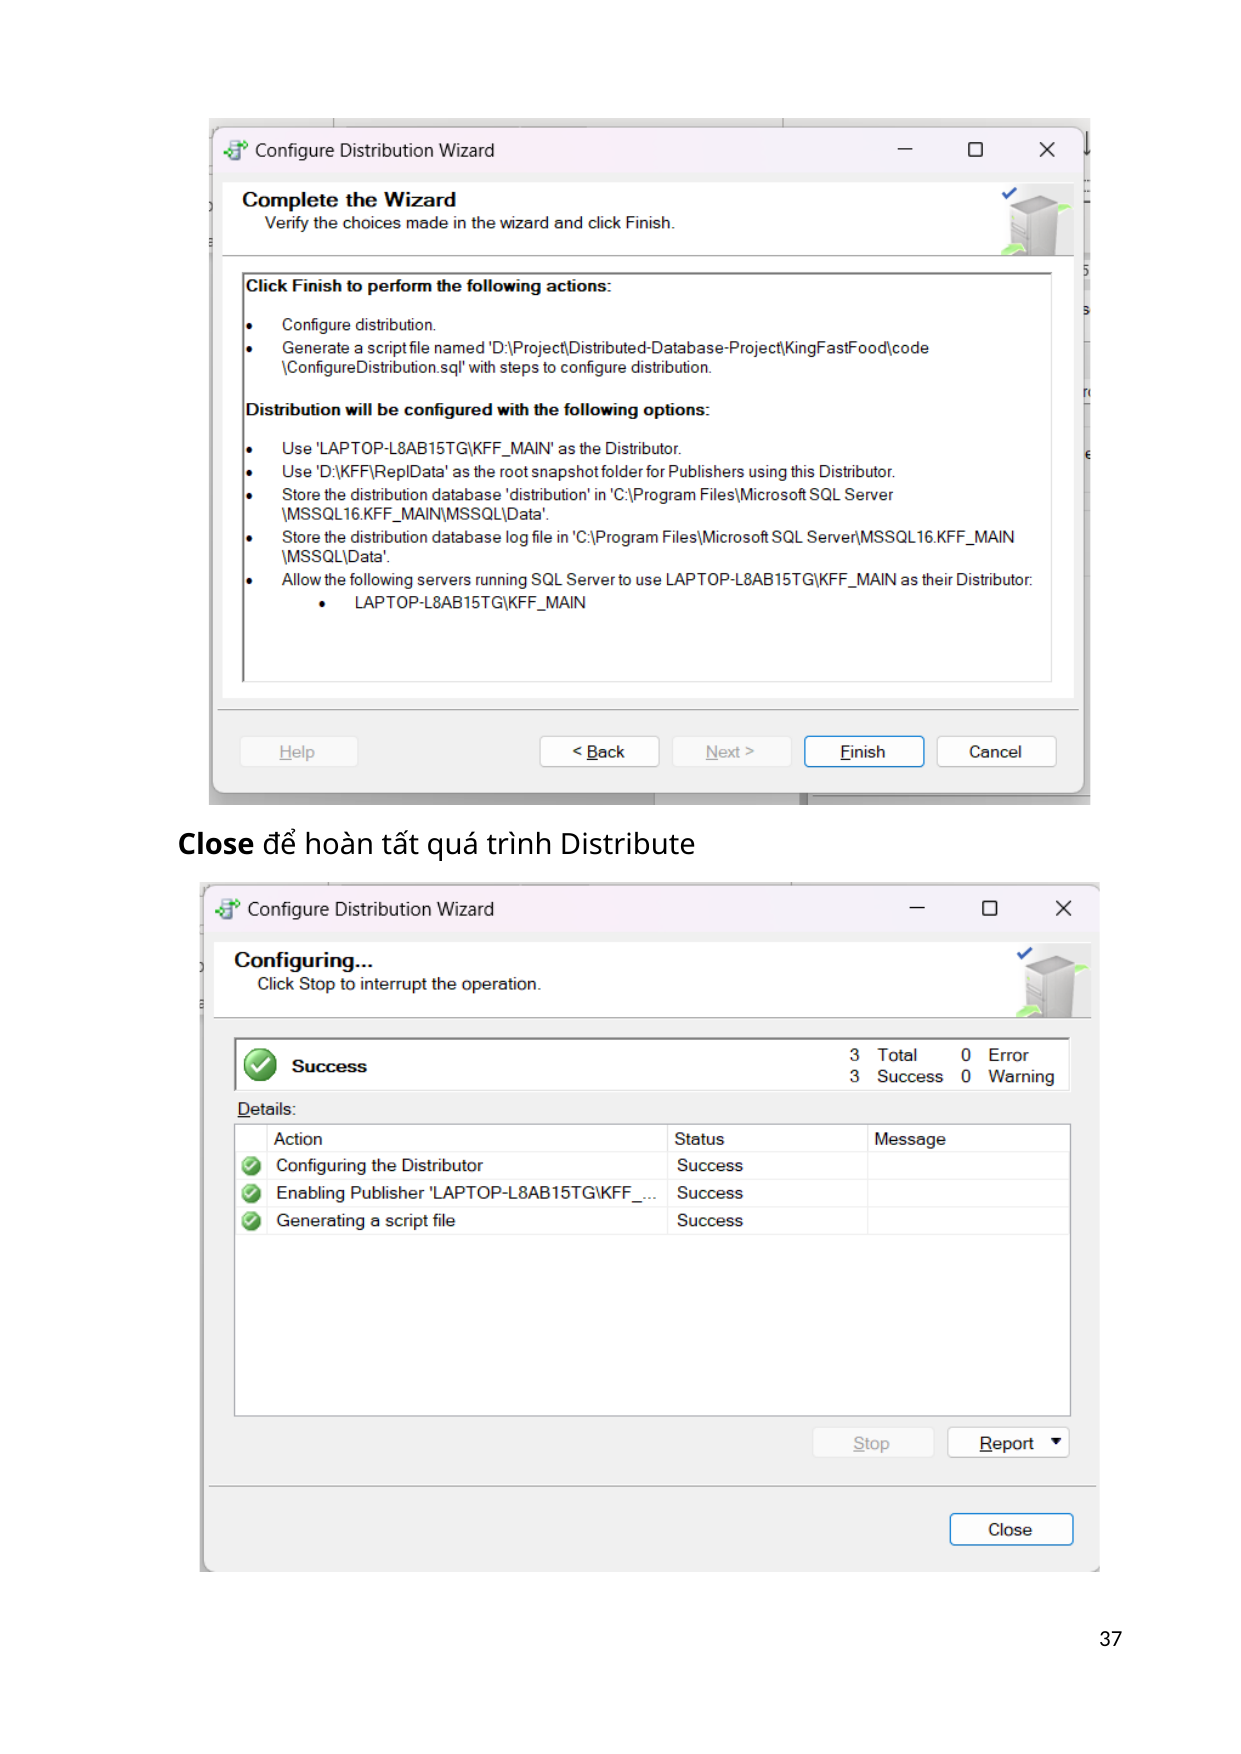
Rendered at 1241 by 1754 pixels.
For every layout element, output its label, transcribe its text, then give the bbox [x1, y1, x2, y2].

text Close để hoàn tất quá trình Distribute [177, 823, 1122, 863]
picture [208, 118, 1091, 805]
picture [199, 882, 1100, 1572]
